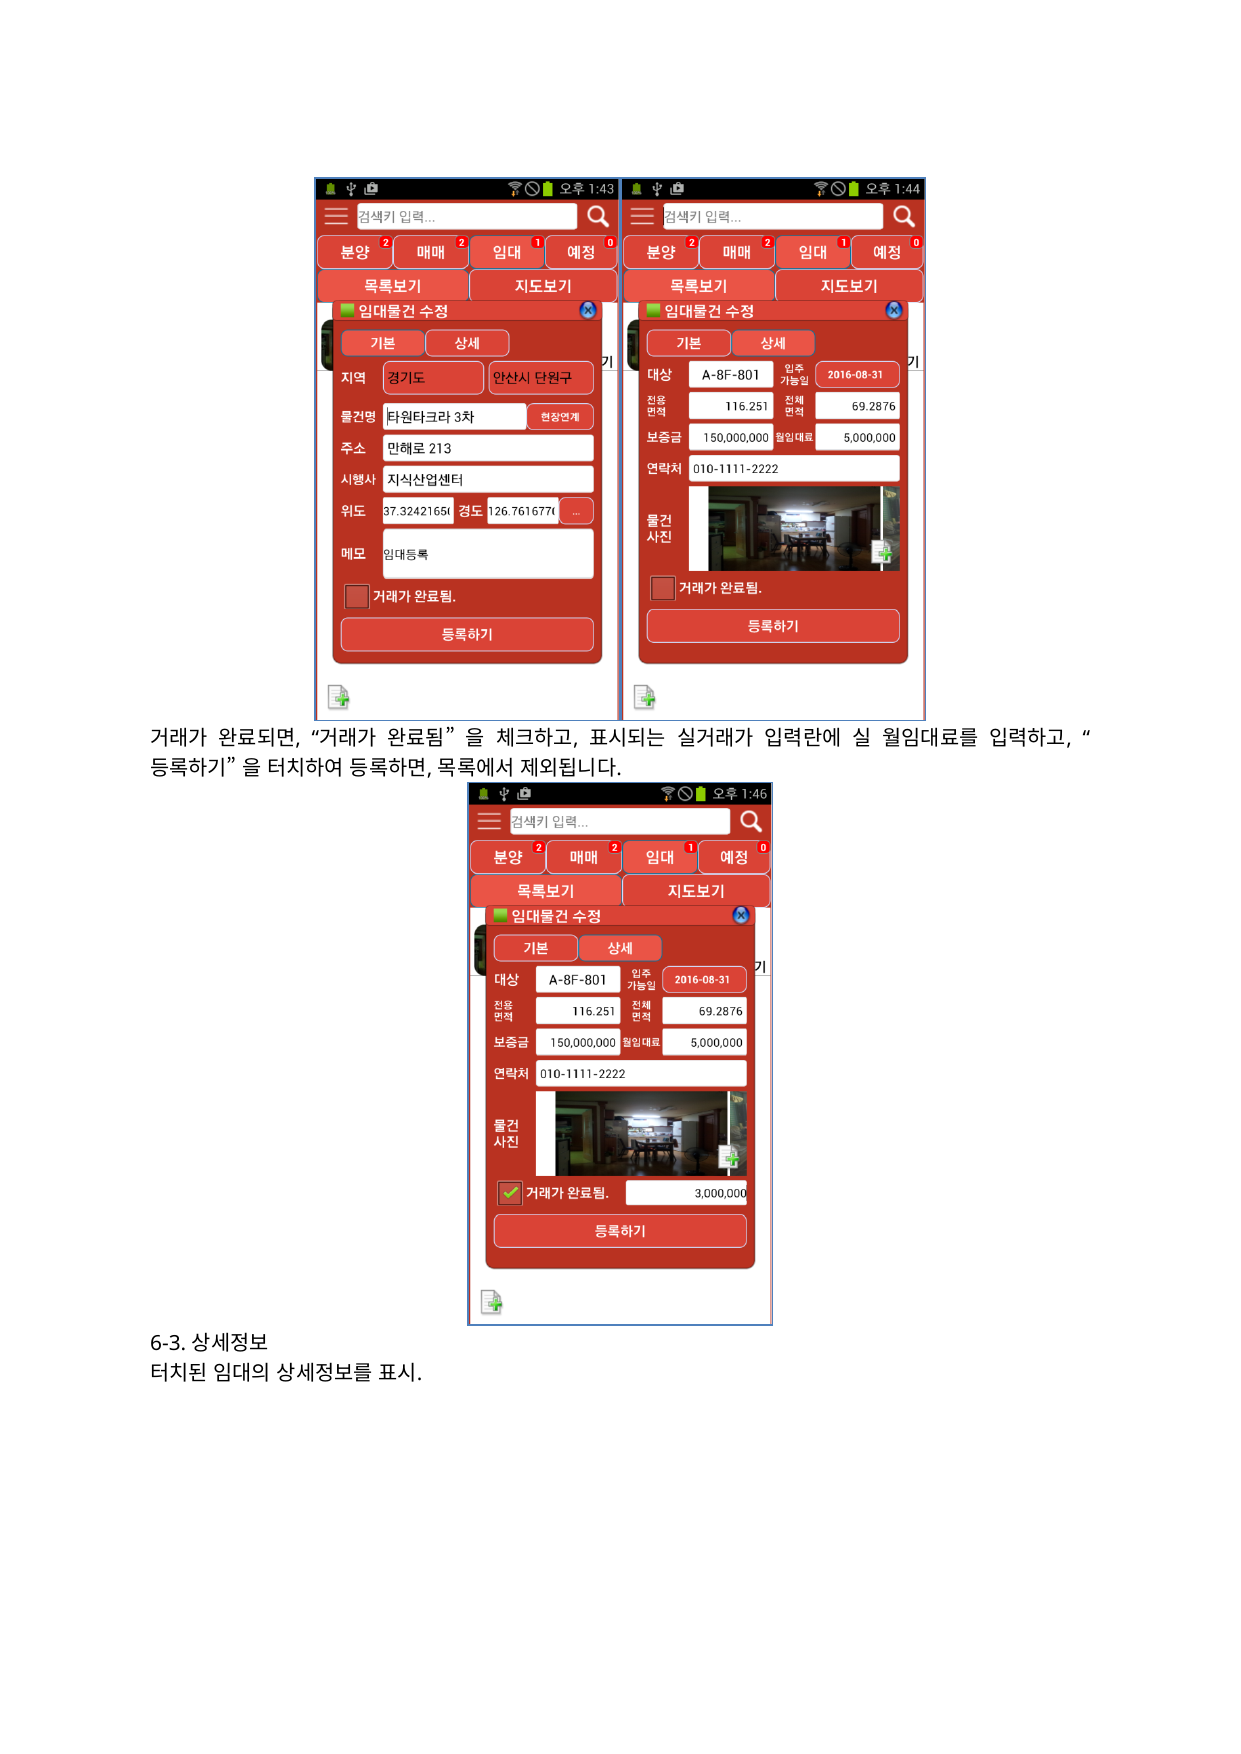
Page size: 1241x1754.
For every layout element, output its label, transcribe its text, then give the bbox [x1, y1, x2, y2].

text 거래가 완료되면, “거래가 완료됨” 을 체크하고, 표시되는 실거래가 입력란에 실 월임대료를 입력하고, “등록하기” 을 터치하여 등록하면, 목록에서 제외됩니다. [150, 721, 1090, 782]
text 6-3. 상세정보 [150, 1326, 1090, 1356]
picture [469, 783, 772, 1324]
text 터치된 임대의 상세정보를 표시. [150, 1356, 1090, 1387]
picture [316, 179, 619, 720]
picture [622, 179, 925, 720]
